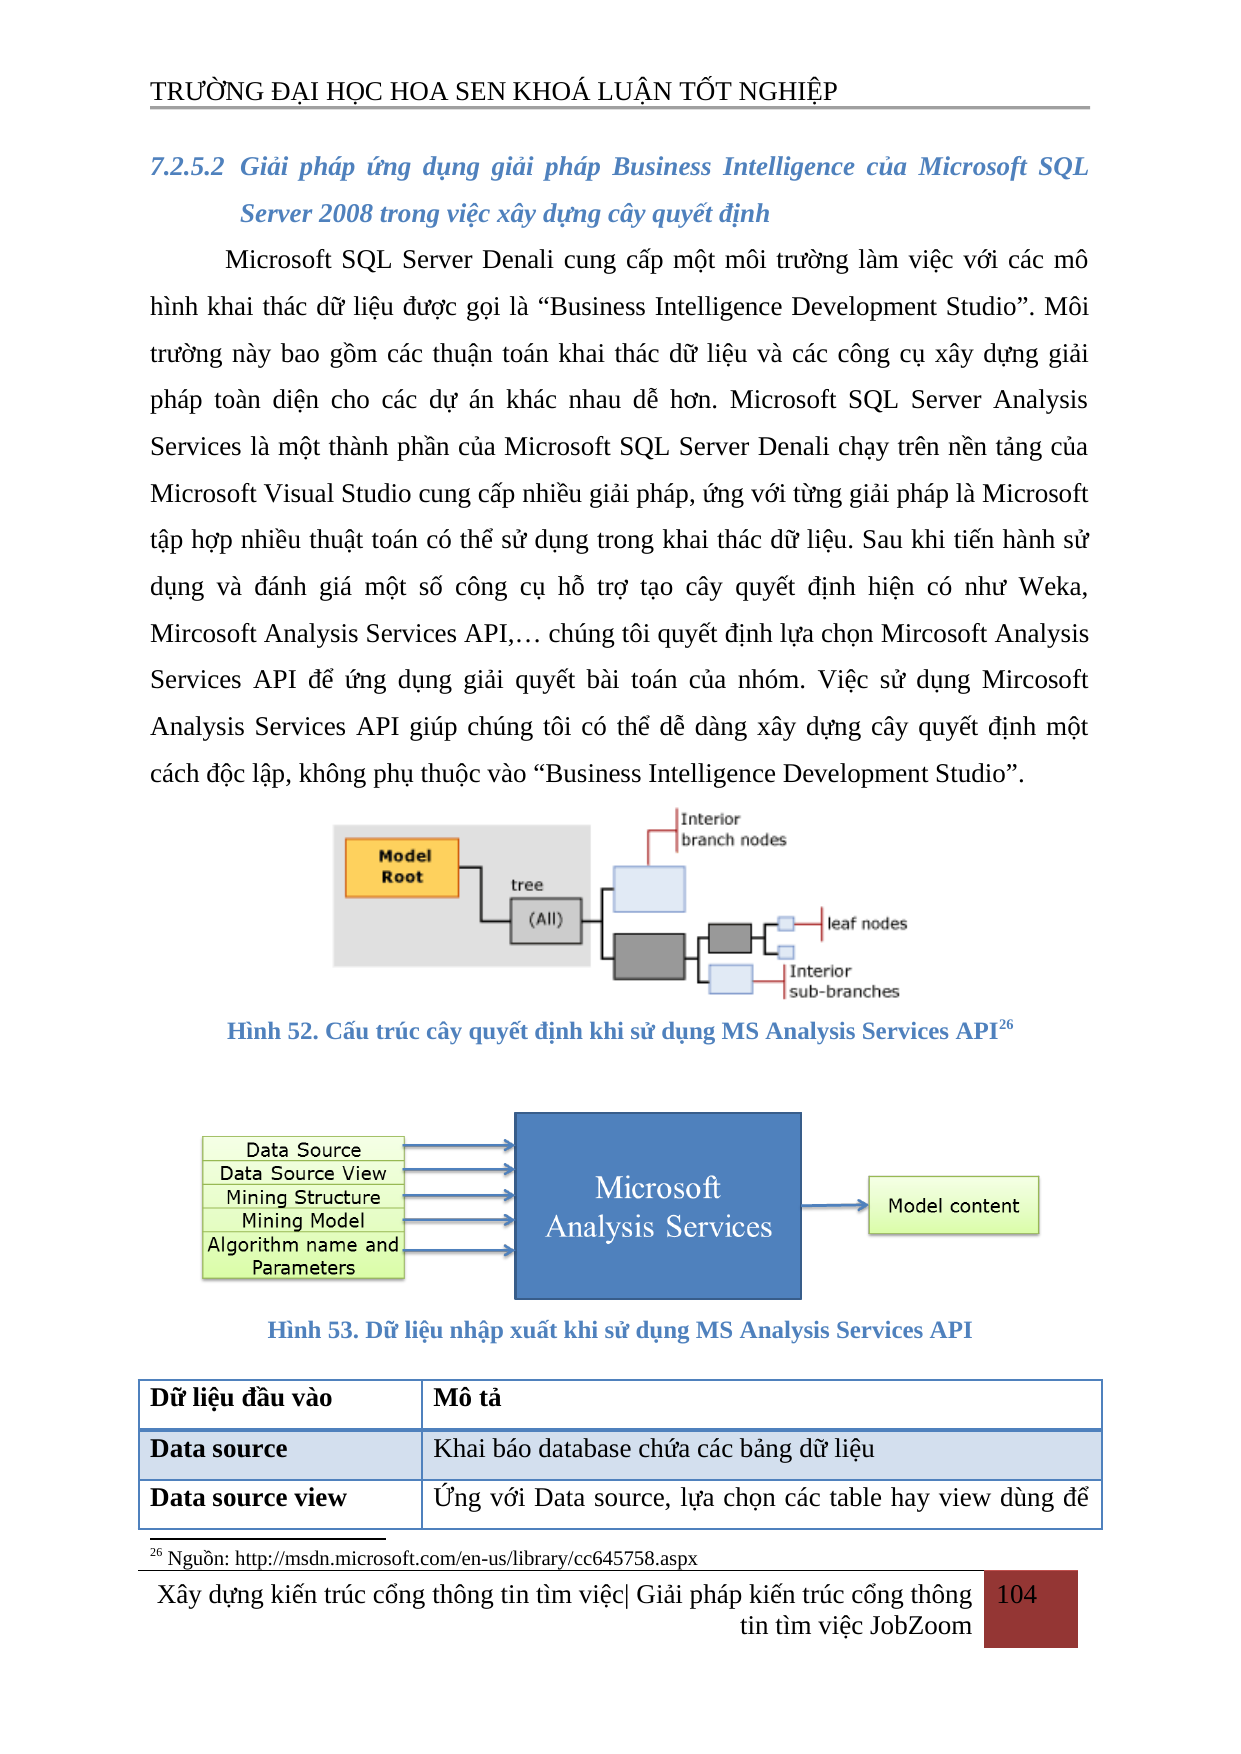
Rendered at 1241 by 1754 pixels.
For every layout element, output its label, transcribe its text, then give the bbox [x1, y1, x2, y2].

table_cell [423, 1481, 1101, 1528]
text Hình 52. Cấu trúc cây quyết định khi sử dụng MS Analysis Services API [150, 1016, 1090, 1044]
table_cell Khai báo database chứa các bảng dữ liệu [423, 1432, 1101, 1479]
picture [198, 1112, 1043, 1300]
text Hình 53. Dữ liệu nhập xuất khi sử dụng MS Analysis Services API [150, 1315, 1090, 1344]
table_cell Data source view [140, 1481, 421, 1528]
text Microsoft SQL Server Denali cung cấp một môi trường làm việc với các mô hình khai thác dữ liệu được gọi là “Business Intelligence Development Studio”. Môi trường này bao gồm các thuận toán khai thác dữ liệu và các công cụ xây dựng giải pháp toàn diện cho các dự án khác nhau dễ hơn. Microsoft SQL Server Analysis Services là một thành phần của Microsoft SQL Server Denali chạy trên nền tảng của Microsoft Visual Studio cung cấp nhiều giải pháp, ứng với từng giải pháp là Microsoft tập hợp nhiều thuật toán có thể sử dụng trong khai thác dữ liệu. Sau khi tiến hành sử dụng và đánh giá một số công cụ hỗ trợ tạo cây quyết định hiện có như Weka, Mircosoft Analysis Services API,… chúng tôi quyết định lựa chọn Mircosoft Analysis Services API để ứng dụng giải quyết bài toán của nhóm. Việc sử dụng Mircosoft Analysis Services API giúp chúng tôi có thể dễ dàng xây dựng cây quyết định một cách độc lập, không phụ thuộc vào “Business Intelligence Development Studio”. [150, 243, 1090, 788]
picture [325, 803, 915, 1001]
subtitle Giải pháp ứng dụng giải pháp Business Intelligence của Microsoft SQL Server 2008 trong việc xây dựng cây quyết định [150, 150, 1090, 228]
table_header Dữ liệu đầu vào [140, 1381, 421, 1428]
table_header Mô tả [423, 1381, 1101, 1428]
table_cell Data source [140, 1432, 421, 1479]
